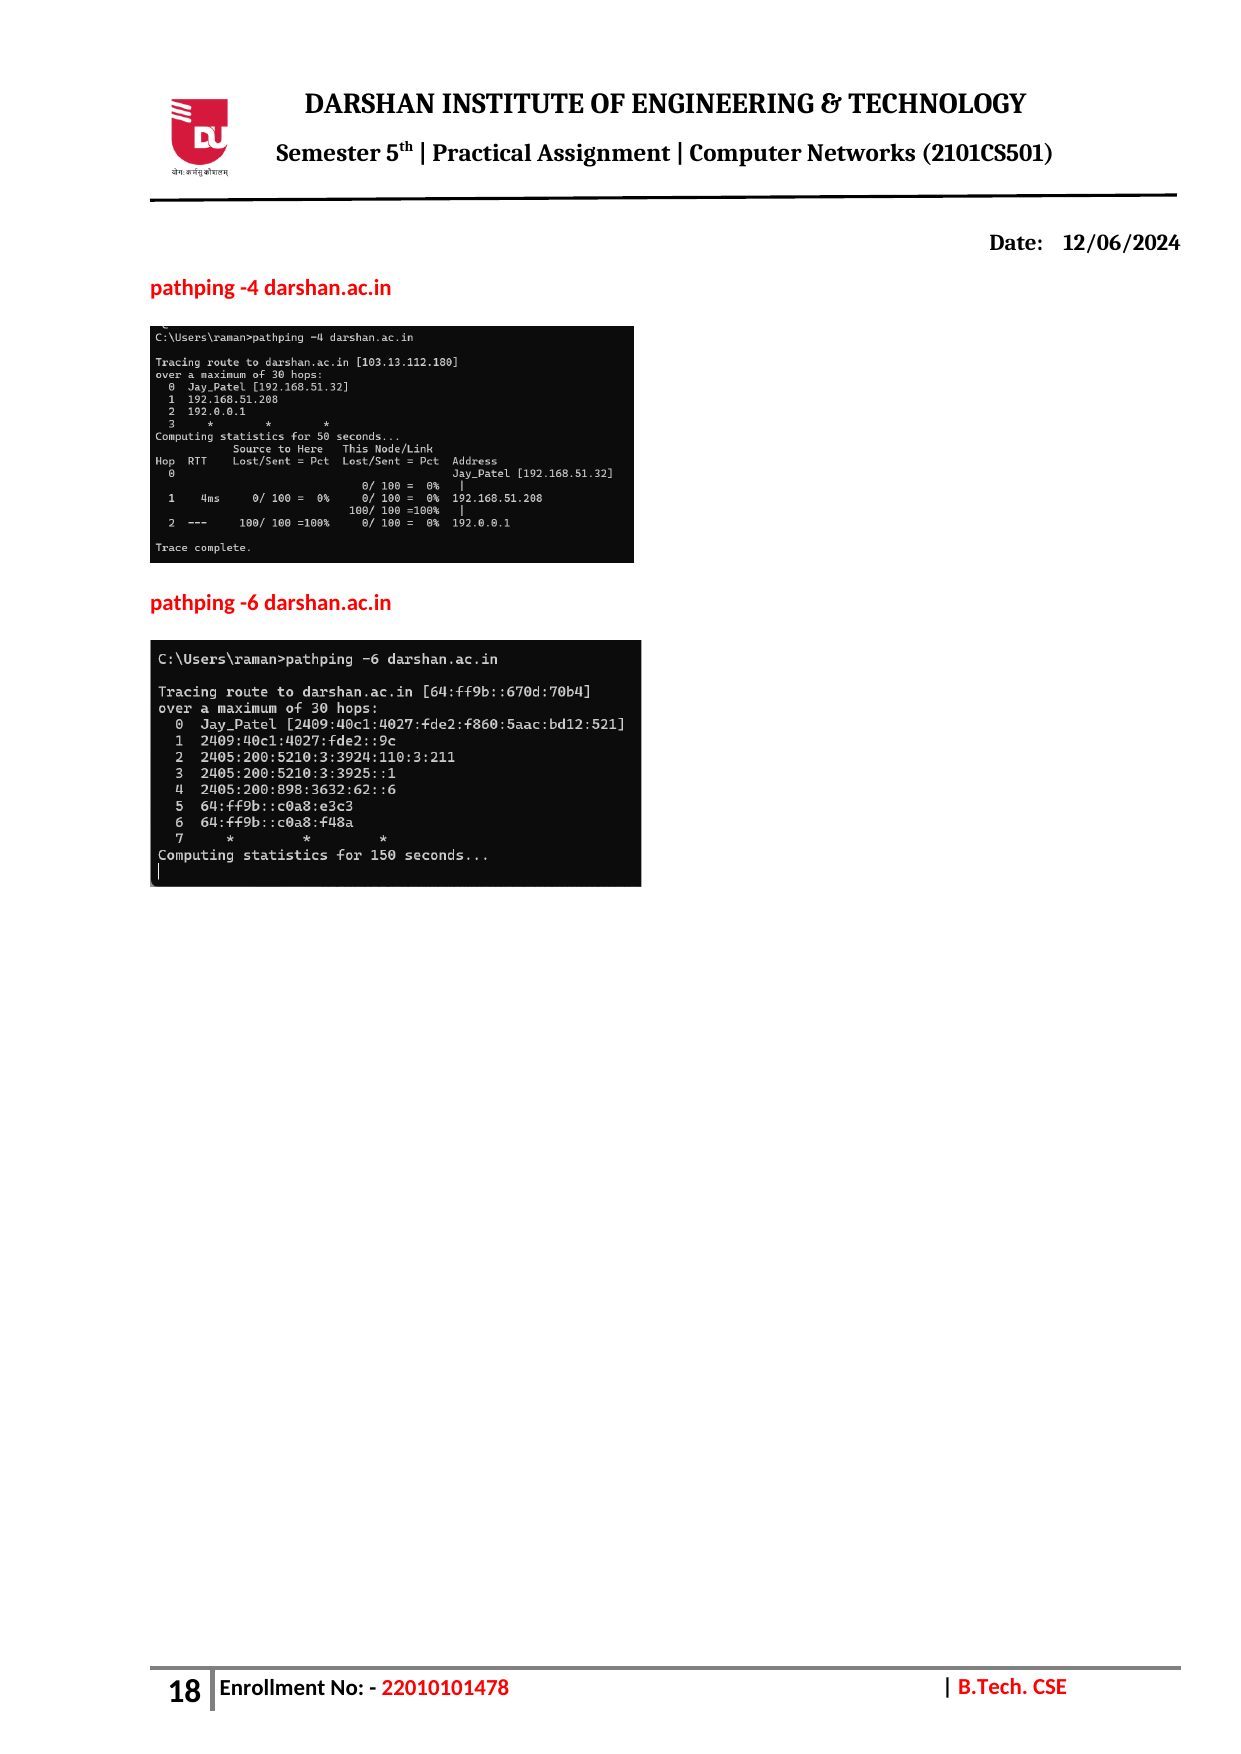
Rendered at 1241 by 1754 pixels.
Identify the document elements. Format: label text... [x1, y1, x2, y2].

picture [150, 75, 242, 198]
picture [150, 326, 634, 563]
picture [150, 640, 642, 887]
text pathping -4 darshan.ac.in [150, 273, 1181, 301]
text pathping -6 darshan.ac.in [150, 588, 1181, 616]
